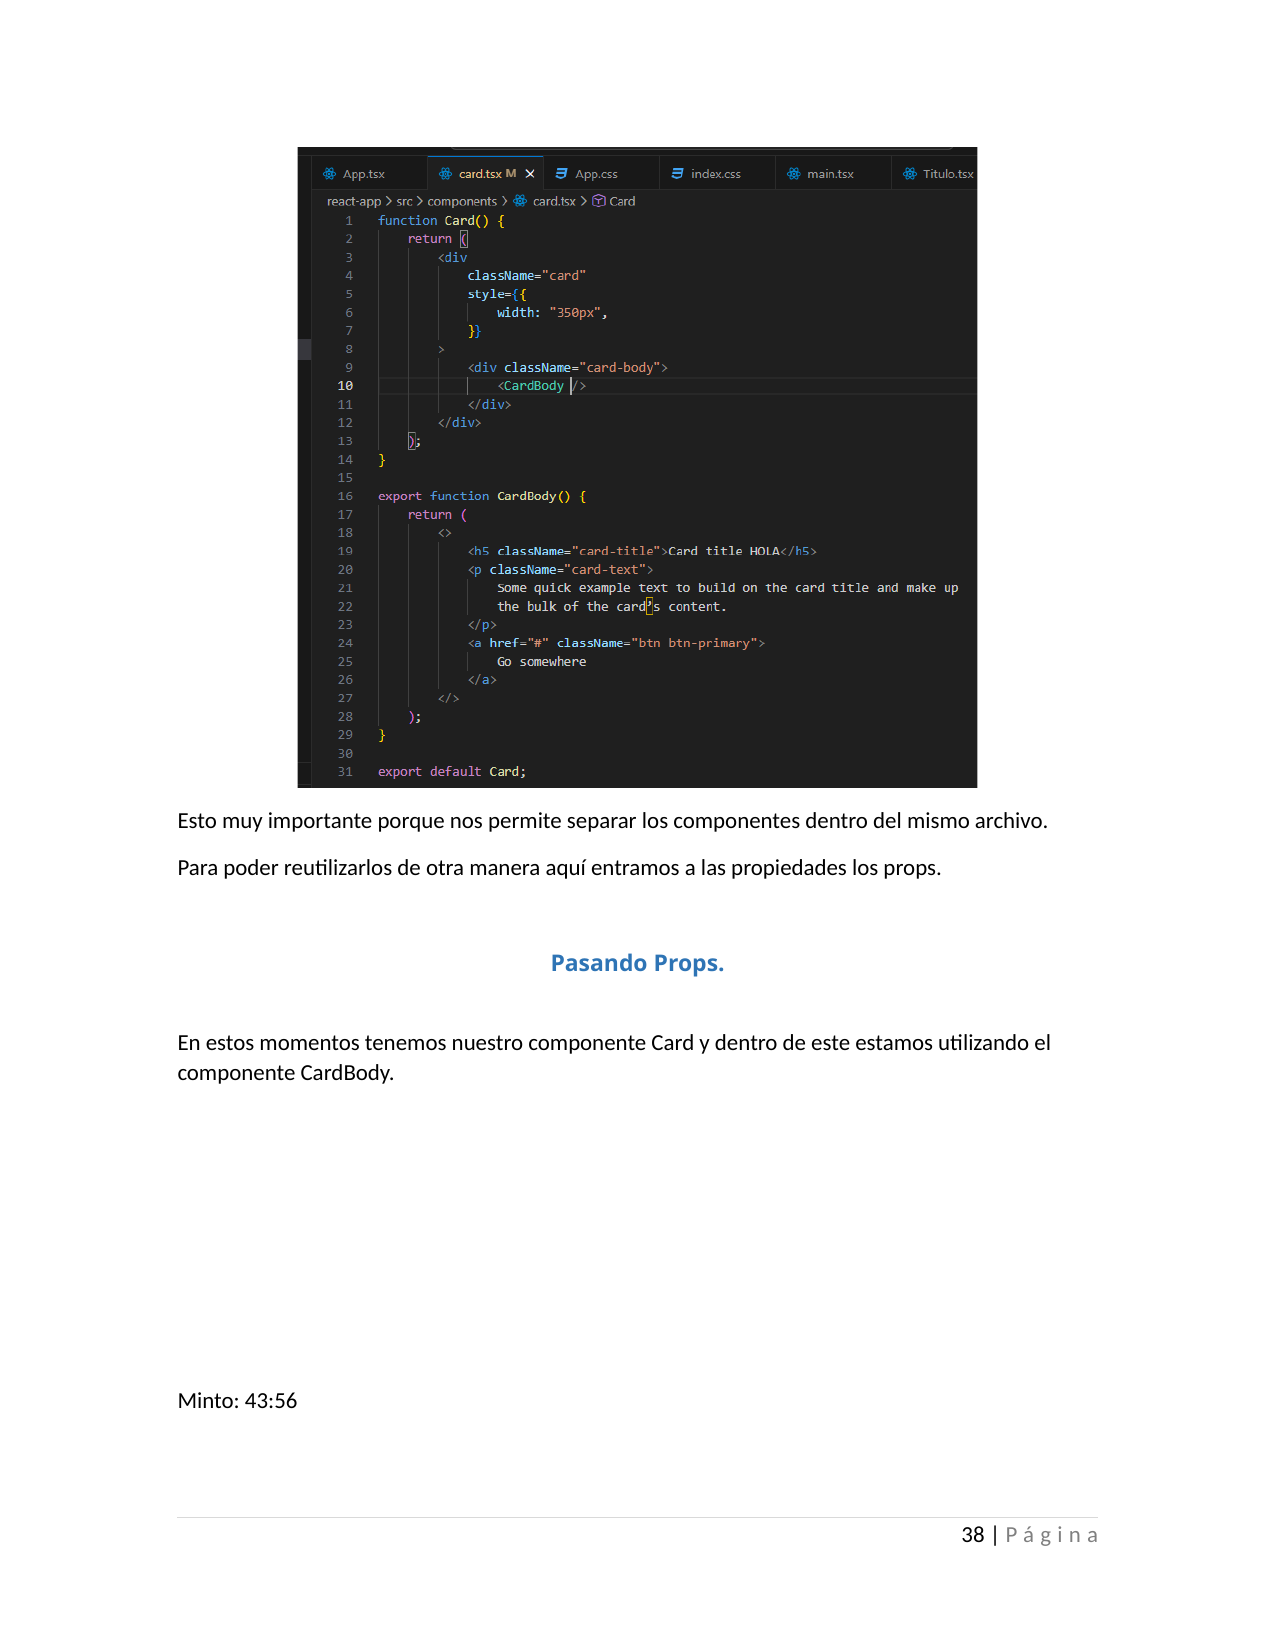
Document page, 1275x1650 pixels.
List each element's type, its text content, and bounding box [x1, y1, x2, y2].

text Minto: 43:56 [177, 1386, 1098, 1414]
text Para poder reutilizarlos de otra manera aquí entramos a las propiedades los props. [177, 853, 1098, 881]
text Esto muy importante porque nos permite separar los componentes dentro del mismo archivo. [177, 807, 1098, 834]
picture [297, 147, 978, 788]
text En estos momentos tenemos nuestro componente Card y dentro de este estamos utilizando el componente CardBody. [177, 1028, 1098, 1086]
subtitle Pasando Props. [177, 947, 1098, 978]
